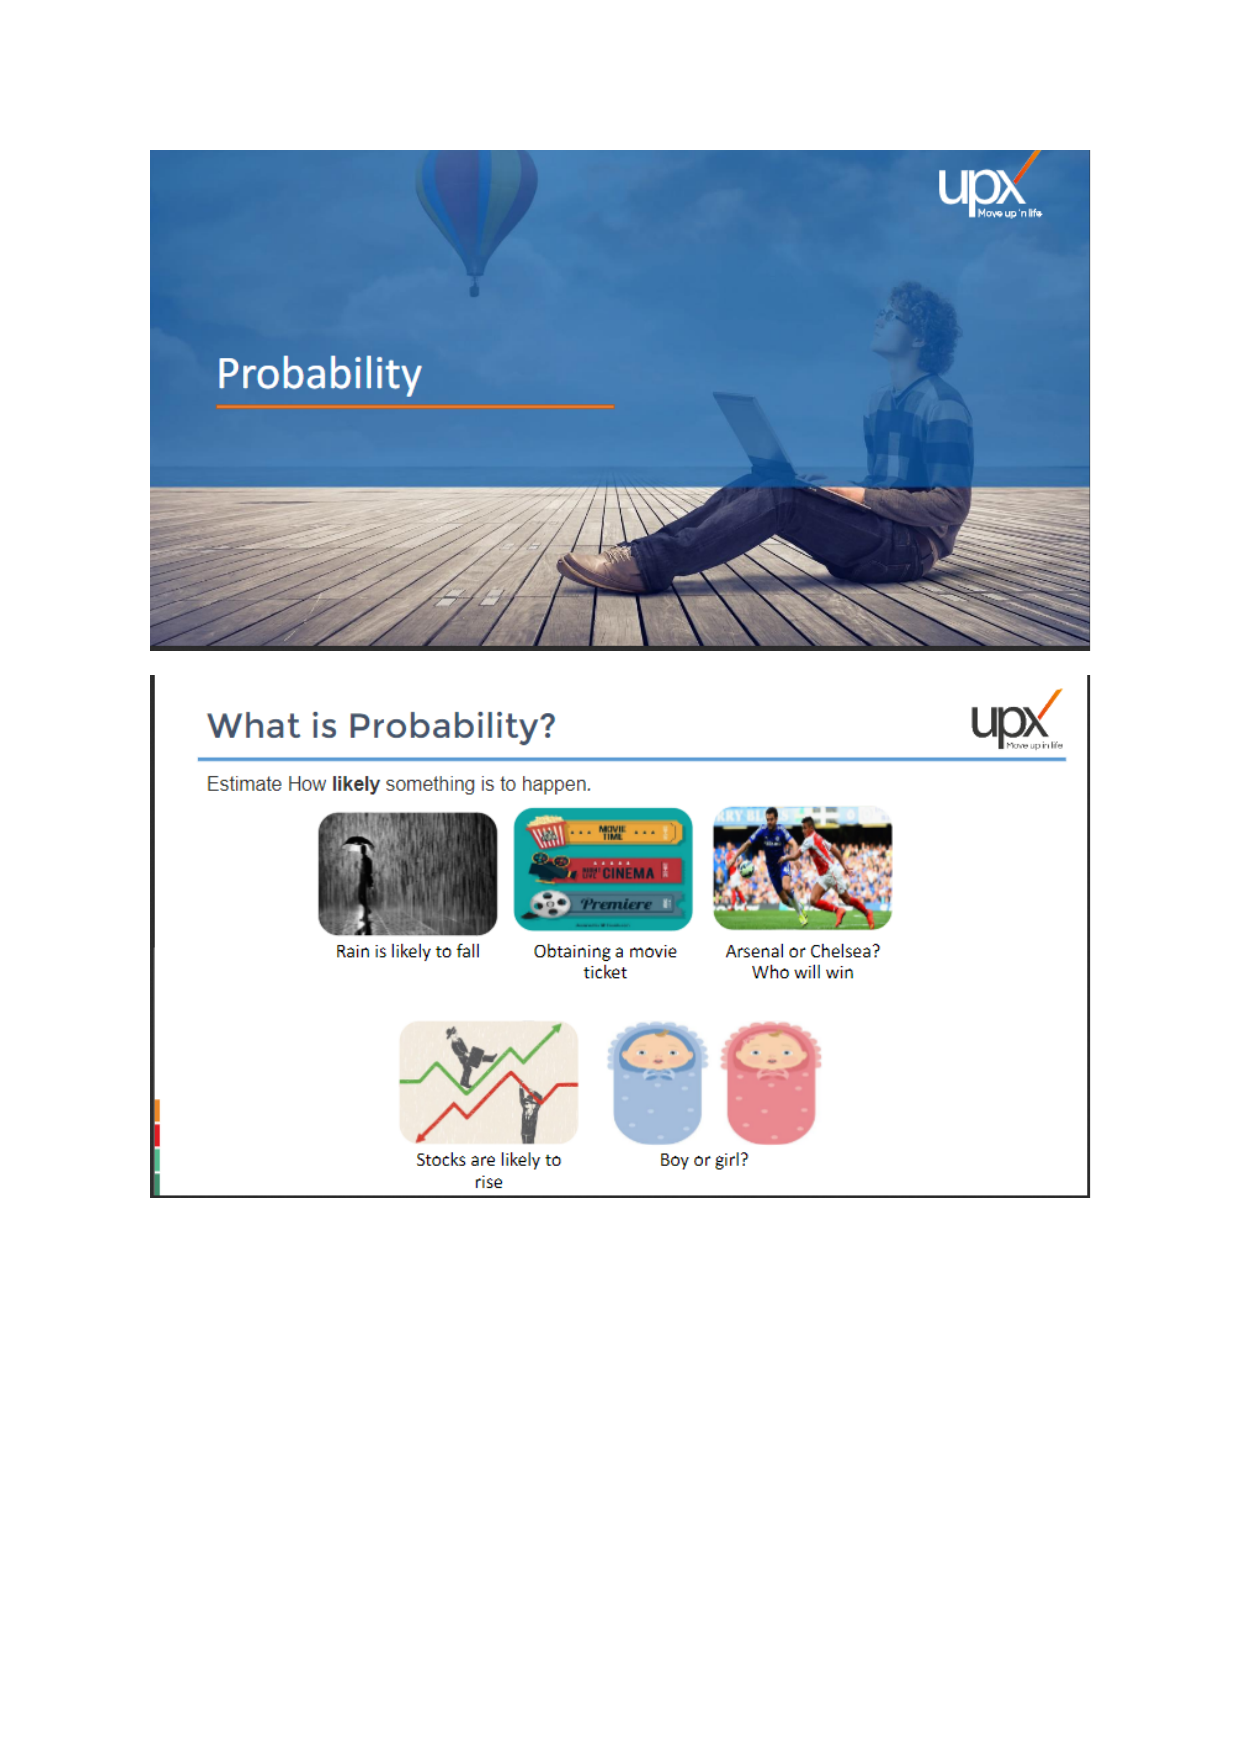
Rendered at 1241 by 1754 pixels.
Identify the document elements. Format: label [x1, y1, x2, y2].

picture [150, 675, 1091, 1198]
picture [150, 150, 1091, 651]
